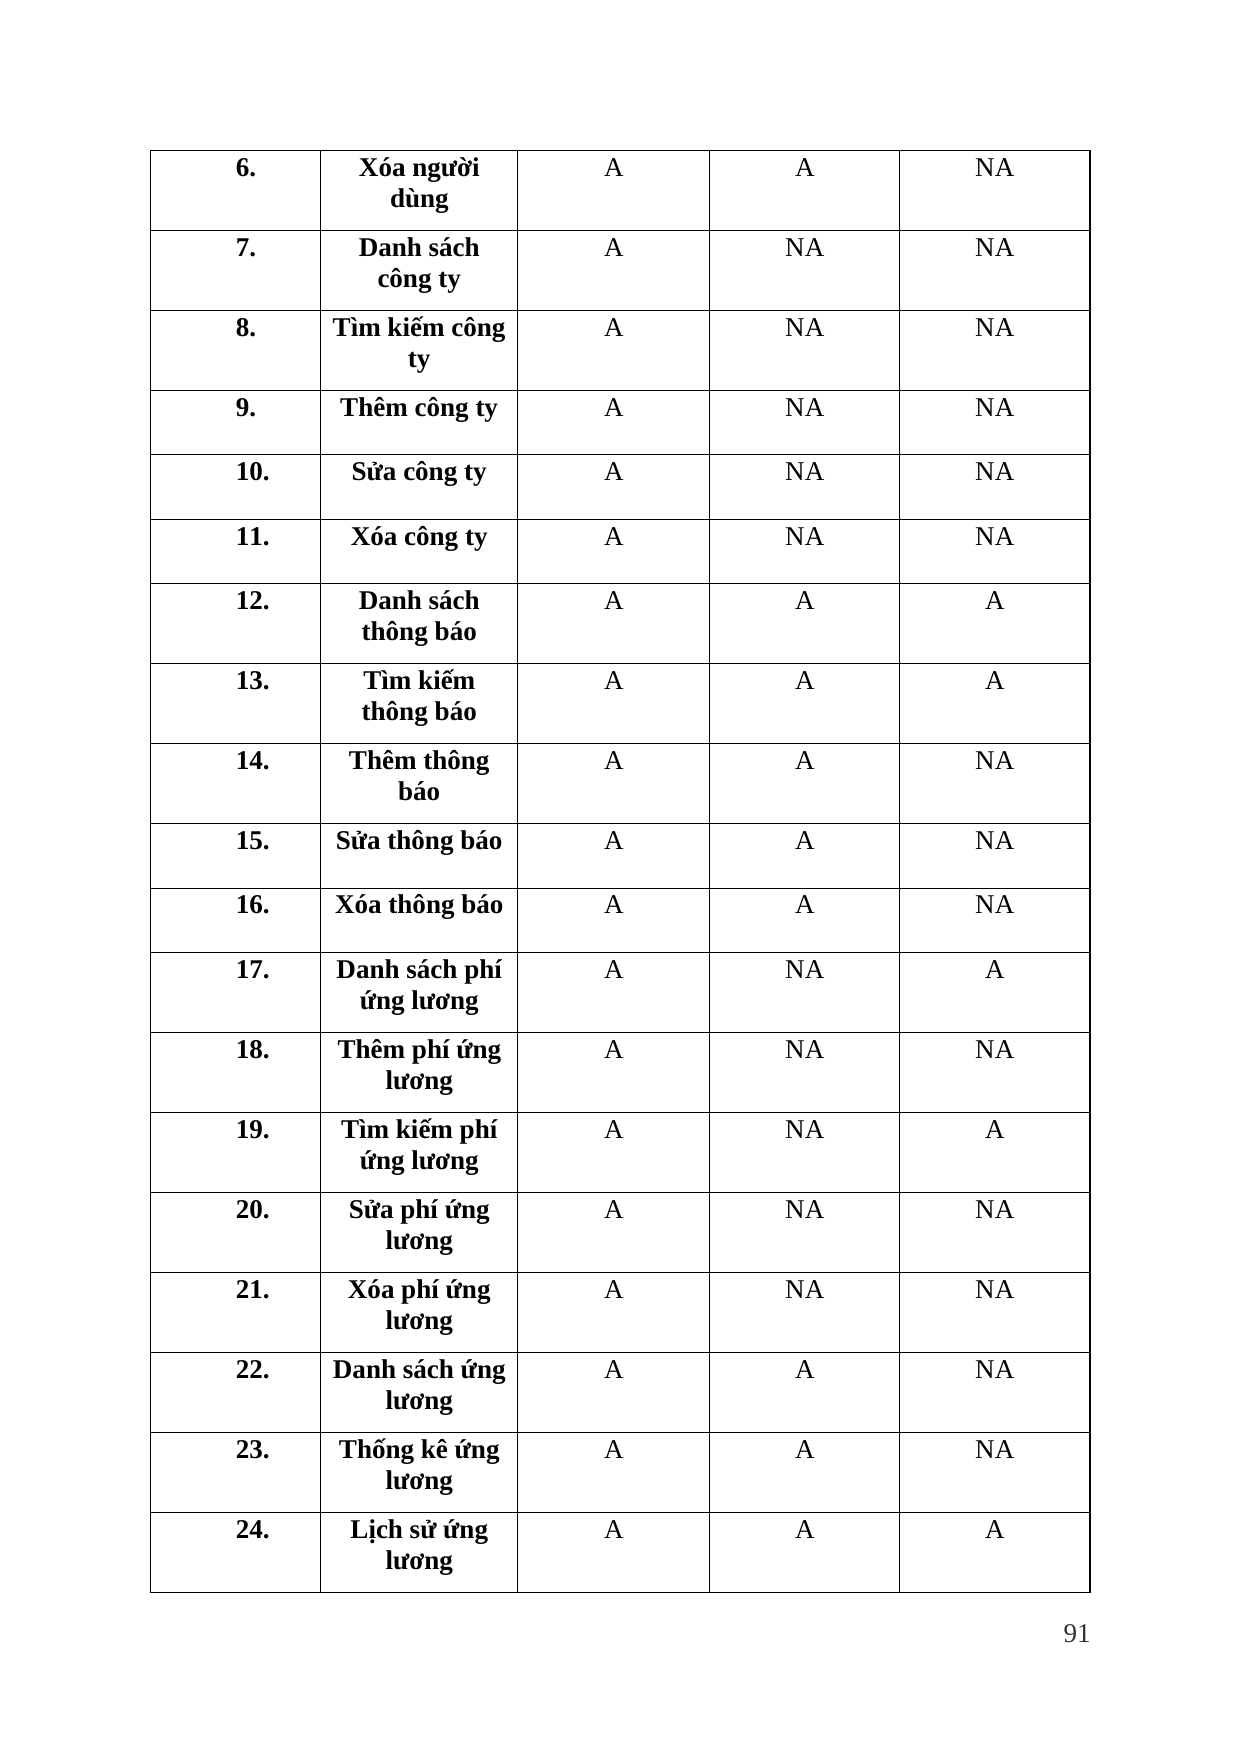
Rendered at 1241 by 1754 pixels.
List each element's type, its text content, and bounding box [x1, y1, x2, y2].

table_cell Xóa thông báo [321, 889, 517, 952]
table_cell [151, 1193, 320, 1272]
table_cell NA [900, 1193, 1089, 1272]
table_cell [151, 455, 320, 519]
table_cell A [518, 1513, 709, 1592]
table_cell NA [710, 1033, 899, 1112]
table_cell Xóa phí ứng lương [321, 1273, 517, 1352]
table_cell A [710, 1353, 899, 1432]
table_cell NA [900, 889, 1089, 952]
table_cell Thêm phí ứng lương [321, 1033, 517, 1112]
table_cell A [710, 1433, 899, 1512]
table_cell A [710, 744, 899, 823]
table_cell NA [710, 520, 899, 583]
table_cell Sửa thông báo [321, 824, 517, 887]
table_cell A [518, 1353, 709, 1432]
table_cell A [710, 1513, 899, 1592]
table_cell NA [710, 1273, 899, 1352]
table_cell [151, 824, 320, 887]
table_cell A [518, 520, 709, 583]
table_cell Danh sách thông báo [321, 584, 517, 663]
table_cell A [518, 953, 709, 1032]
table_cell NA [710, 1113, 899, 1192]
table_cell NA [710, 1193, 899, 1272]
table_cell [151, 953, 320, 1032]
table_cell NA [900, 151, 1089, 230]
table_cell A [710, 889, 899, 952]
table_cell A [518, 744, 709, 823]
table_cell NA [900, 520, 1089, 583]
table_cell A [518, 311, 709, 390]
table_cell Tìm kiếm phí ứng lương [321, 1113, 517, 1192]
table_cell A [900, 584, 1089, 663]
table_cell Thêm công ty [321, 391, 517, 454]
table_cell NA [900, 1033, 1089, 1112]
table_cell A [518, 664, 709, 743]
table_cell [151, 889, 320, 952]
table_cell [151, 1433, 320, 1512]
table_cell NA [710, 311, 899, 390]
table_cell Tìm kiếm công ty [321, 311, 517, 390]
table_cell NA [900, 744, 1089, 823]
table_cell A [518, 889, 709, 952]
table_cell [151, 1033, 320, 1112]
table_cell A [900, 1513, 1089, 1592]
table_cell A [710, 584, 899, 663]
table_cell [151, 520, 320, 583]
table_cell A [518, 824, 709, 887]
table_cell [151, 1353, 320, 1432]
table_cell A [710, 824, 899, 887]
table_cell A [518, 584, 709, 663]
table_cell NA [900, 824, 1089, 887]
table_cell NA [900, 455, 1089, 519]
table_cell Lịch sử ứng lương [321, 1513, 517, 1592]
table_cell NA [900, 1433, 1089, 1512]
table_cell [151, 231, 320, 310]
table_cell A [518, 1113, 709, 1192]
table_cell NA [900, 1273, 1089, 1352]
table_cell A [518, 391, 709, 454]
table_cell A [518, 1193, 709, 1272]
table_cell A [900, 664, 1089, 743]
table_cell [151, 311, 320, 390]
table_cell [151, 584, 320, 663]
table_cell A [518, 455, 709, 519]
table_cell [151, 664, 320, 743]
table_cell A [710, 664, 899, 743]
table_cell Thống kê ứng lương [321, 1433, 517, 1512]
table_cell Danh sách phí ứng lương [321, 953, 517, 1032]
table_cell A [518, 1033, 709, 1112]
table_cell NA [710, 231, 899, 310]
table_cell A [900, 1113, 1089, 1192]
table_cell A [900, 953, 1089, 1032]
table_cell Thêm thông báo [321, 744, 517, 823]
table_cell NA [710, 953, 899, 1032]
table_cell NA [900, 391, 1089, 454]
table_cell NA [710, 455, 899, 519]
table_cell [151, 744, 320, 823]
table_cell [151, 1513, 320, 1592]
table_cell NA [900, 231, 1089, 310]
table_cell Danh sách ứng lương [321, 1353, 517, 1432]
table_cell Xóa người dùng [321, 151, 517, 230]
table_cell Sửa công ty [321, 455, 517, 519]
table_cell A [518, 231, 709, 310]
table_cell NA [900, 311, 1089, 390]
table_cell Danh sách công ty [321, 231, 517, 310]
table_cell A [518, 151, 709, 230]
table_cell [151, 151, 320, 230]
table_cell A [518, 1273, 709, 1352]
table_cell [151, 1273, 320, 1352]
table_cell [151, 1113, 320, 1192]
table_cell Sửa phí ứng lương [321, 1193, 517, 1272]
table_cell Tìm kiếm thông báo [321, 664, 517, 743]
table_cell Xóa công ty [321, 520, 517, 583]
table_cell NA [710, 391, 899, 454]
table_cell NA [900, 1353, 1089, 1432]
table_cell [151, 391, 320, 454]
table_cell A [710, 151, 899, 230]
table_cell A [518, 1433, 709, 1512]
